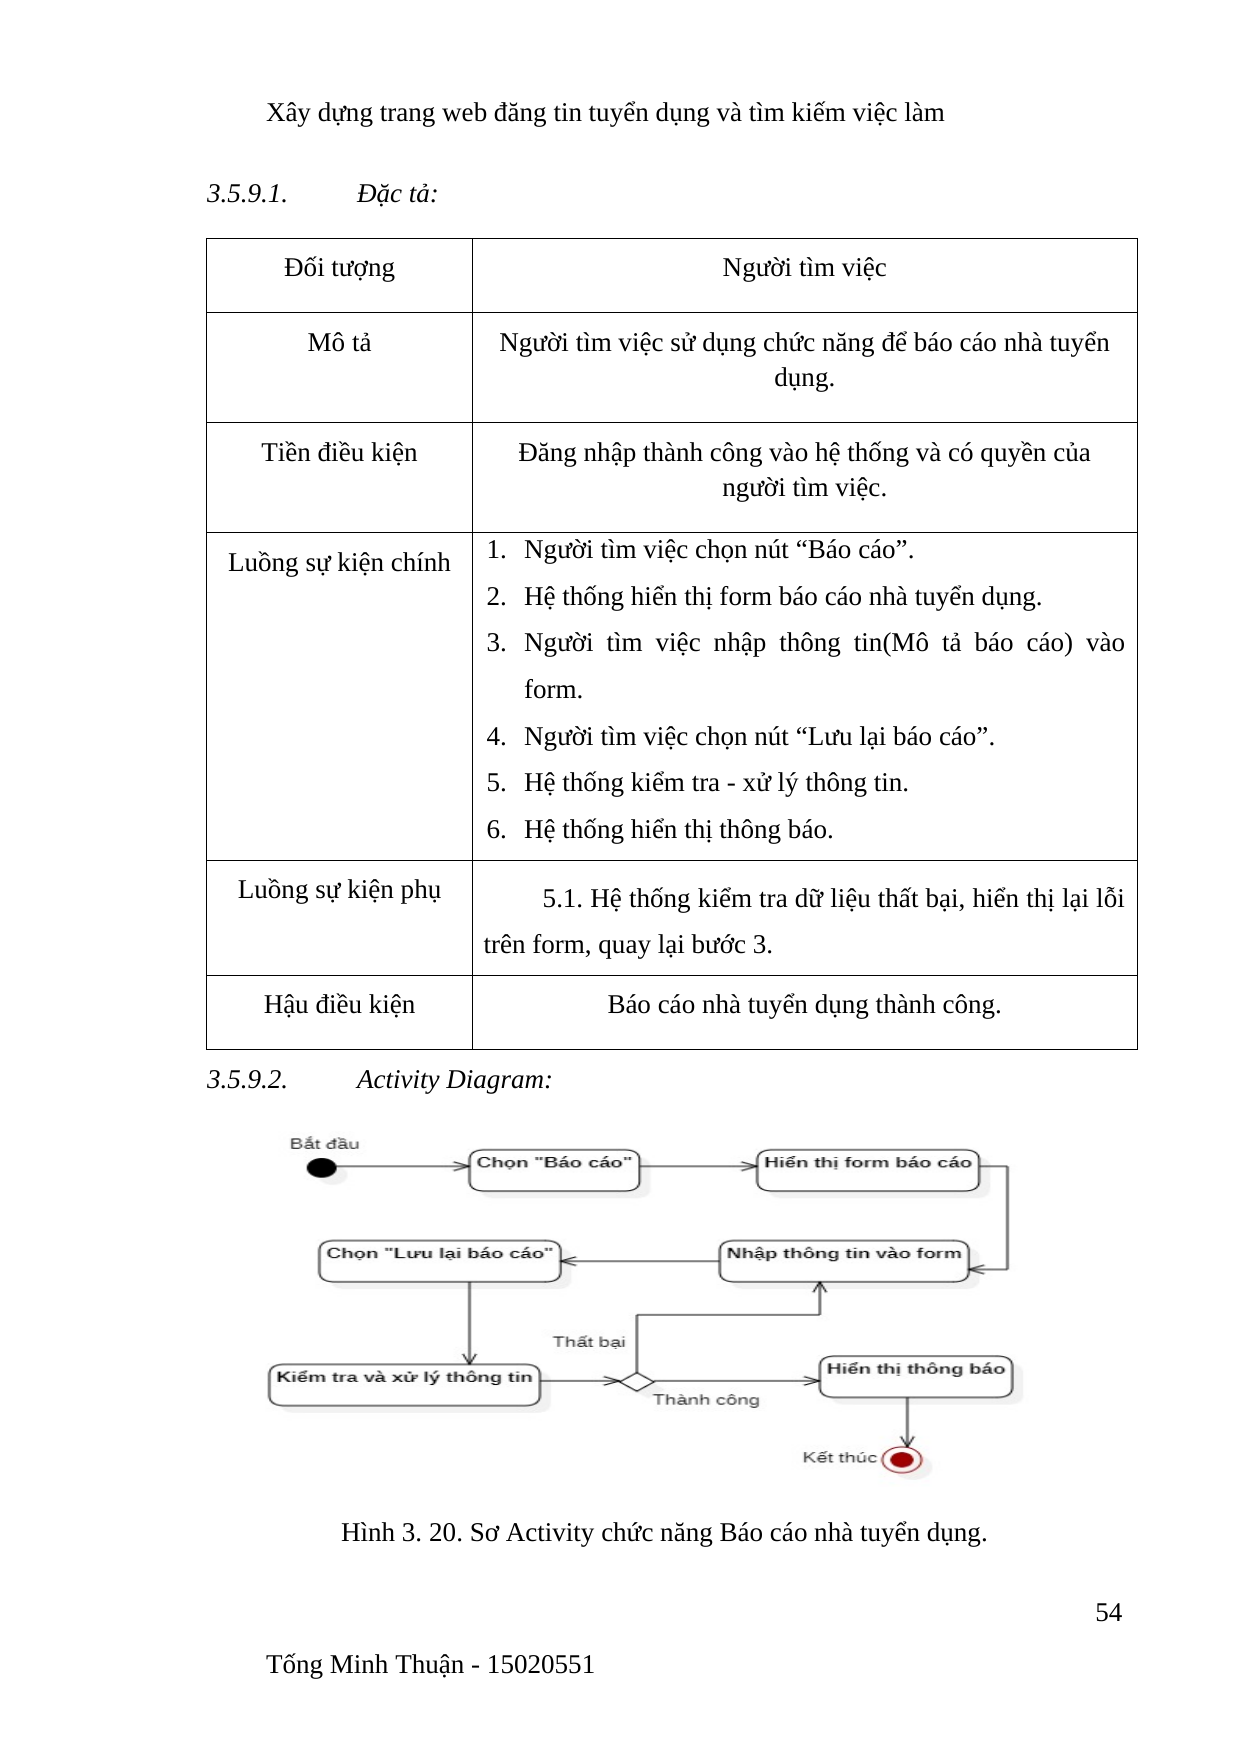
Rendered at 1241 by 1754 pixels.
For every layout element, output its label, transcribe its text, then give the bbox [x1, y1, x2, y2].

picture [254, 1123, 1075, 1487]
table_header Người tìm việc [473, 239, 1137, 312]
table_cell Người tìm việc sử dụng chức năng để báo cáo nhà tuyển dụng. [473, 313, 1137, 422]
table_cell Người tìm việc chọn nút “Báo cáo”. Hệ thống hiển thị form báo cáo nhà tuyển dụng. Người tìm việc nhập thông tin(Mô tả báo cáo) vào form. Người tìm việc chọn nút “Lưu lại báo cáo”. Hệ thống kiểm tra - xử lý thông tin. Hệ thống hiển thị thông báo. [473, 533, 1137, 860]
table_cell Mô tả [207, 313, 472, 422]
table_cell Hậu điều kiện [207, 976, 472, 1049]
text Activity Diagram: [207, 1063, 1122, 1094]
table_cell Đăng nhập thành công vào hệ thống và có quyền của người tìm việc. [473, 423, 1137, 532]
table_cell Luồng sự kiện chính [207, 533, 472, 860]
text Đặc tả: [207, 177, 1122, 208]
table_cell 5.1. Hệ thống kiểm tra dữ liệu thất bại, hiển thị lại lỗi trên form, quay lại bước 3. [473, 861, 1137, 975]
table_cell Luồng sự kiện phụ [207, 861, 472, 975]
text Hình 3. 20. Sơ Activity chức năng Báo cáo nhà tuyển dụng. [207, 1516, 1122, 1547]
table_header Đối tượng [207, 239, 472, 312]
table_cell Báo cáo nhà tuyển dụng thành công. [473, 976, 1137, 1049]
table_cell Tiền điều kiện [207, 423, 472, 532]
